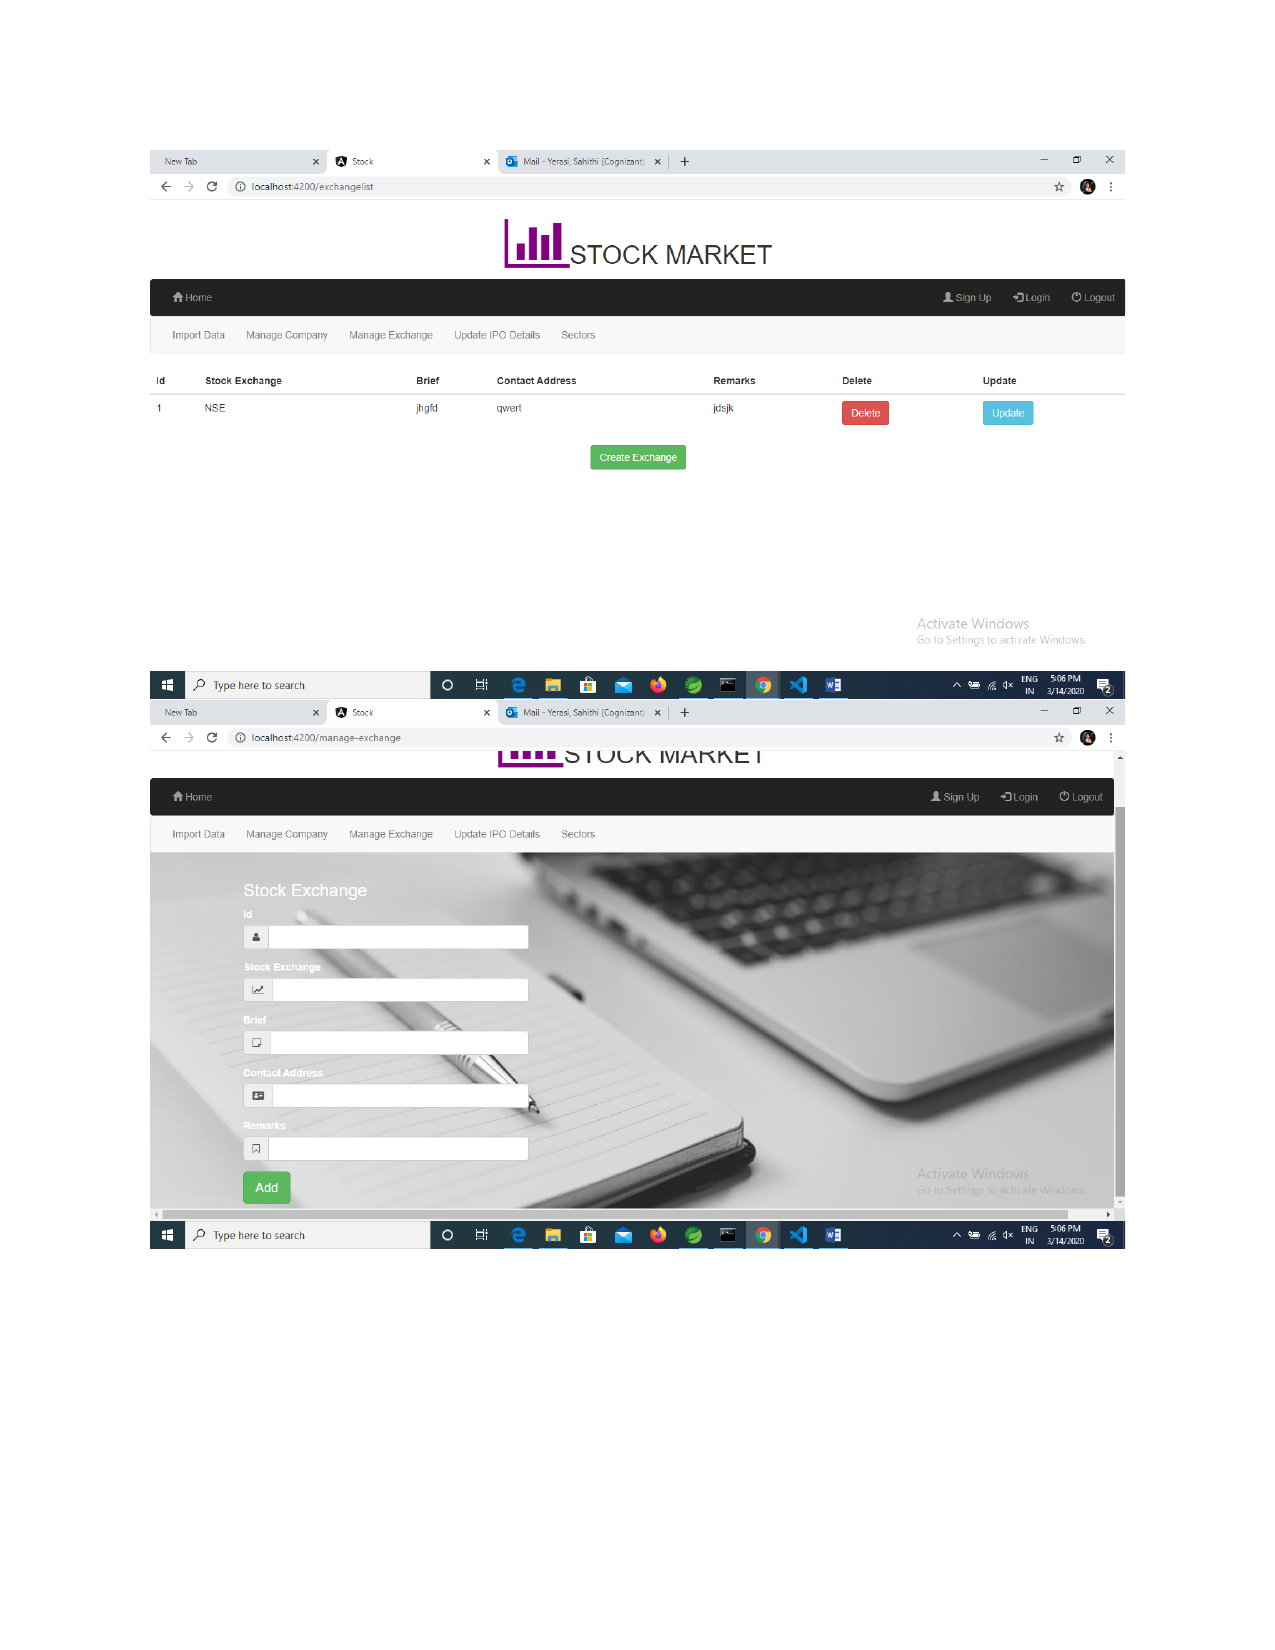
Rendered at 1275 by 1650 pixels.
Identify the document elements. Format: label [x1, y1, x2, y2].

picture [150, 700, 1125, 1249]
picture [150, 150, 1125, 699]
